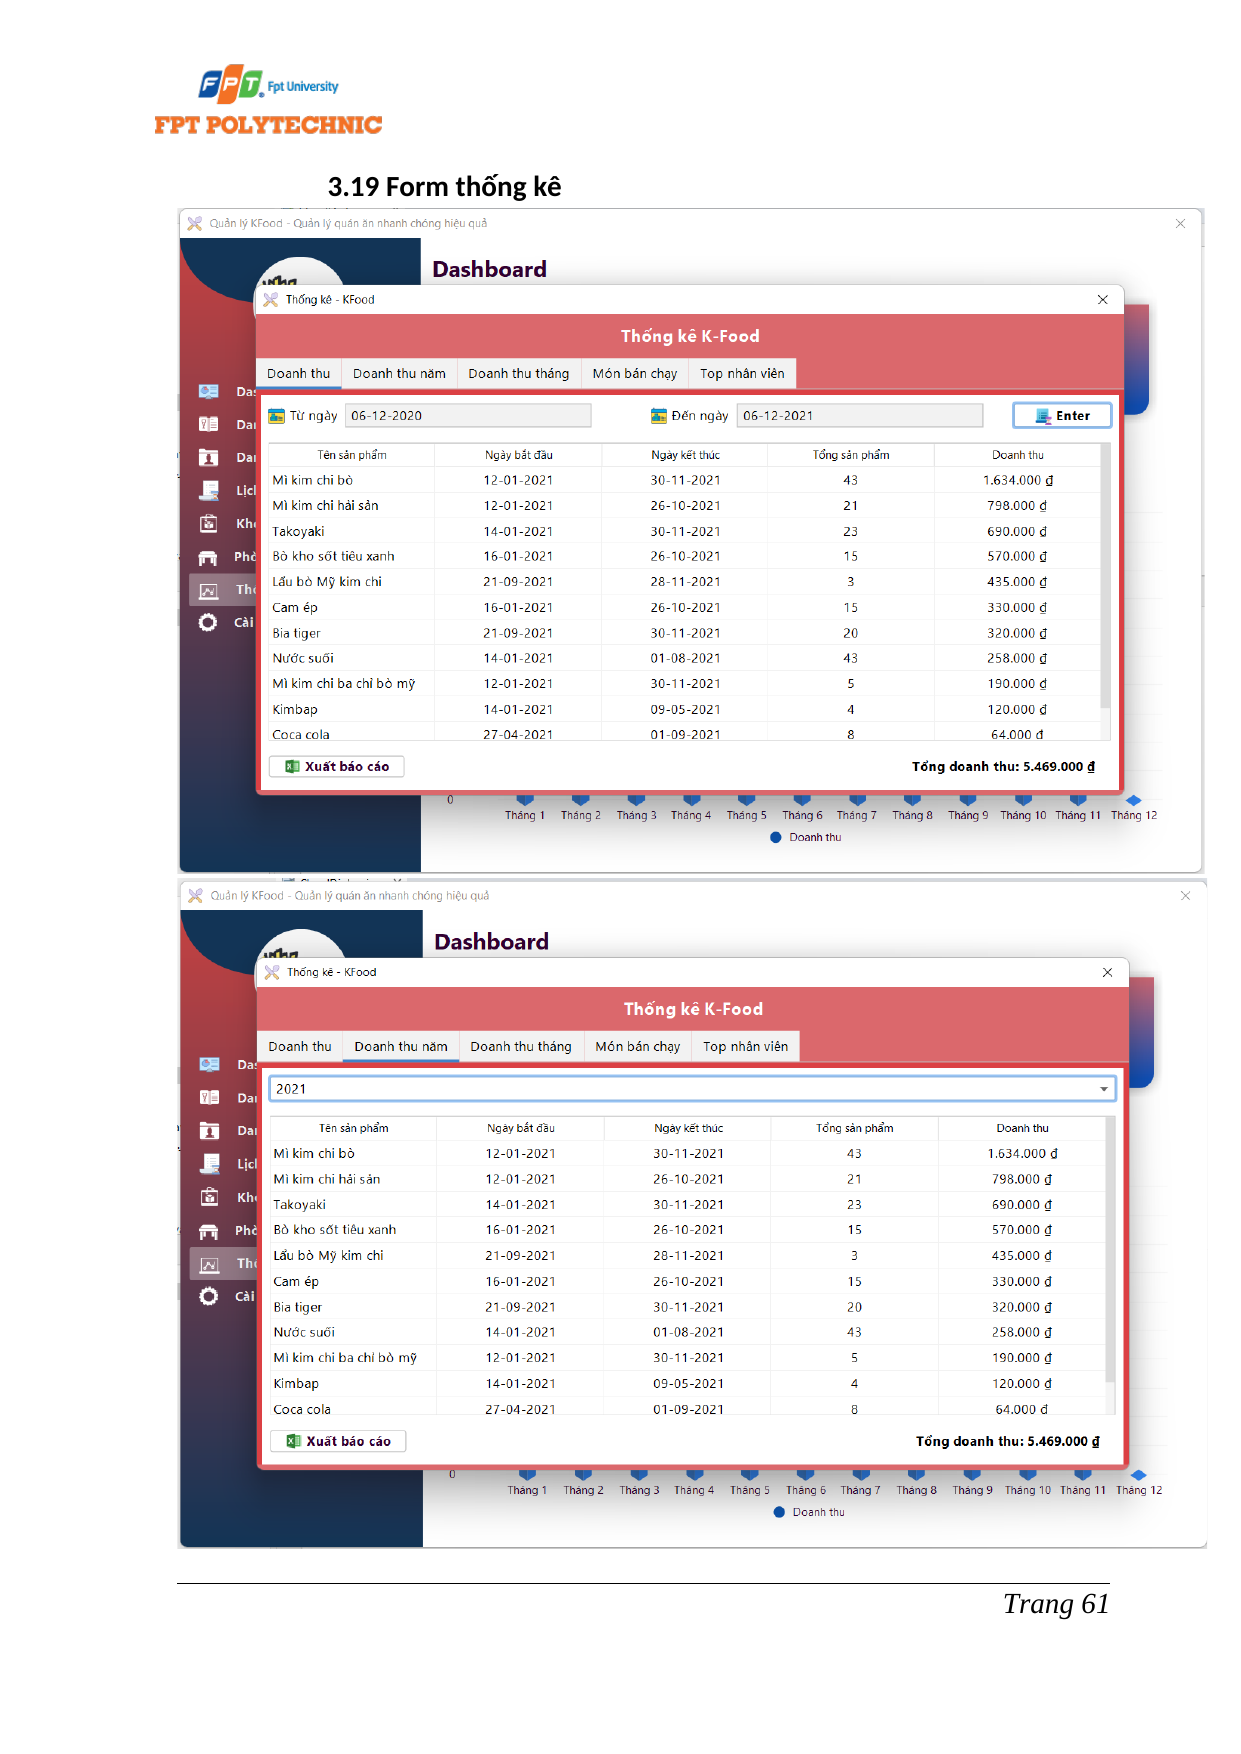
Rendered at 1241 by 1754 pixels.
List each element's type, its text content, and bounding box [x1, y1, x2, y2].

picture [148, 58, 397, 142]
picture [177, 878, 1208, 1549]
picture [177, 208, 1205, 874]
subtitle 3.19 Form thống kê [252, 168, 1110, 203]
